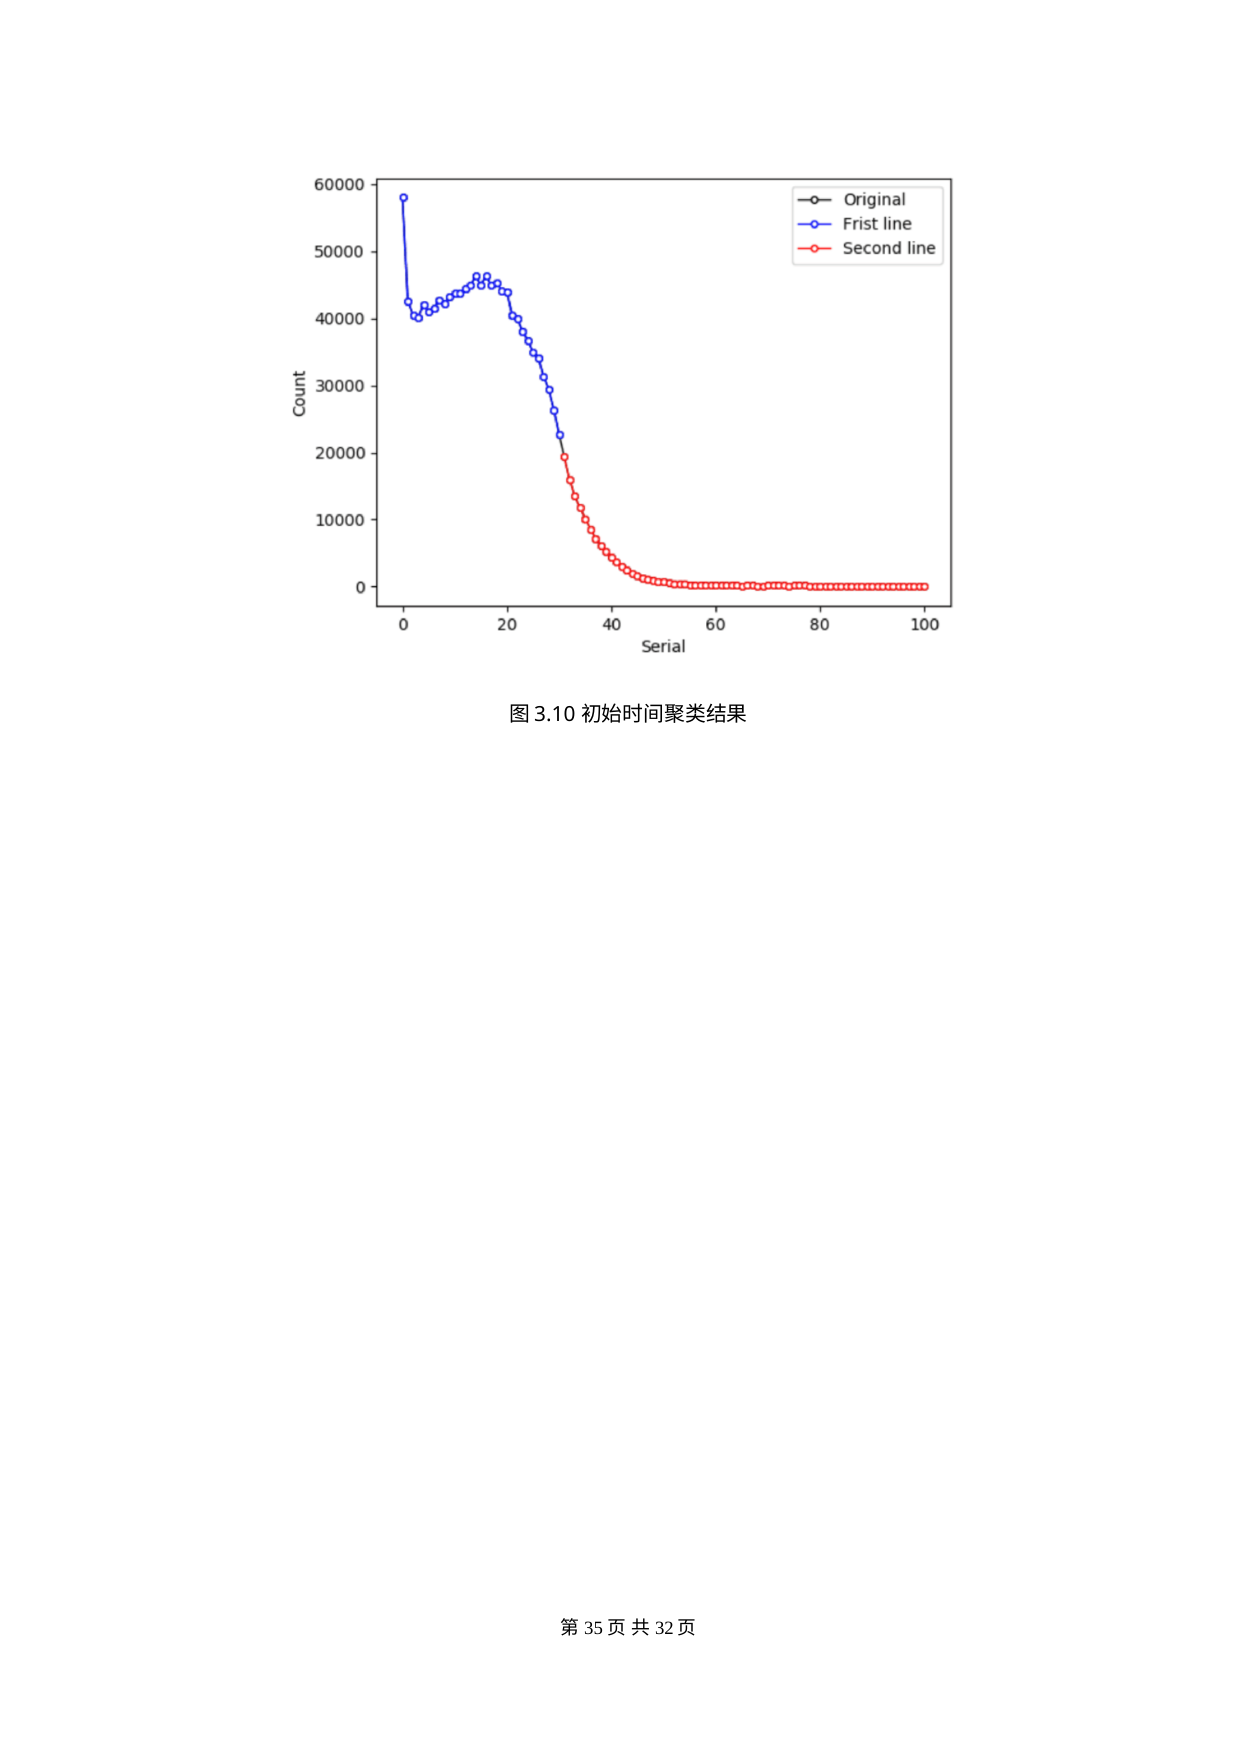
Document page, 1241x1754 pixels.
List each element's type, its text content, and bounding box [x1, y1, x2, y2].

text 图3.10 初始时间聚类结果 [169, 696, 1087, 729]
picture [290, 162, 966, 659]
